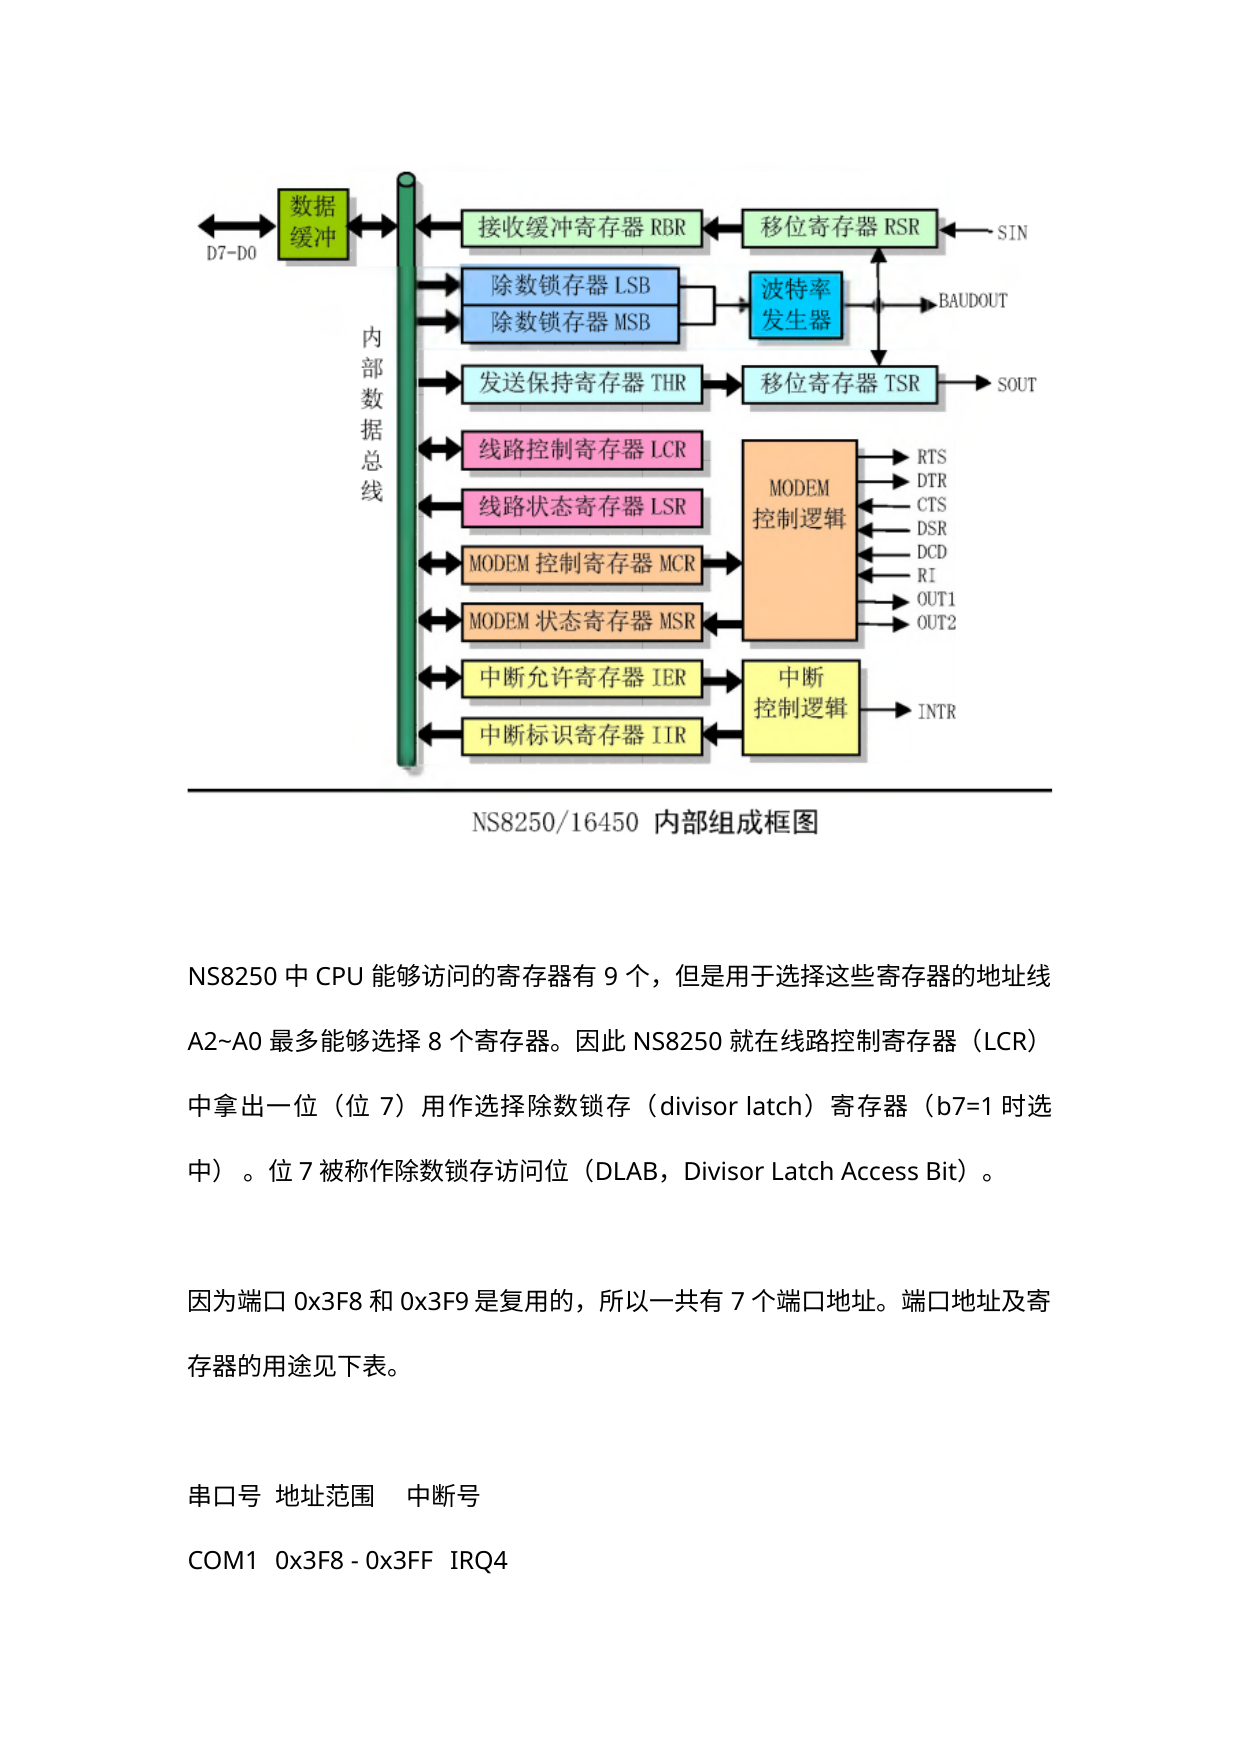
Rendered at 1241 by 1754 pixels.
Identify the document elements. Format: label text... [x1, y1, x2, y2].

picture [187, 162, 1053, 848]
text 串口号 地址范围 中断号 [187, 1462, 1053, 1527]
text 因为端口 0x3F8 和 0x3F9是复用的，所以一共有 7 个端口地址。端口地址及寄存器的用途见下表。 [187, 1267, 1053, 1397]
text COM1 0x3F8 - 0x3FF IRQ4 [187, 1527, 1053, 1592]
text NS8250 中 CPU 能够访问的寄存器有 9 个，但是用于选择这些寄存器的地址线 A2~A0 最多能够选择 8 个寄存器。因此 NS8250 就在线路控制寄存器（LCR）中拿出一位（位 7）用作选择除数锁存（divisor latch）寄存器（b7=1时选中） 。位 7 被称作除数锁存访问位（DLAB，Divisor Latch Access Bit）。 [187, 942, 1053, 1202]
